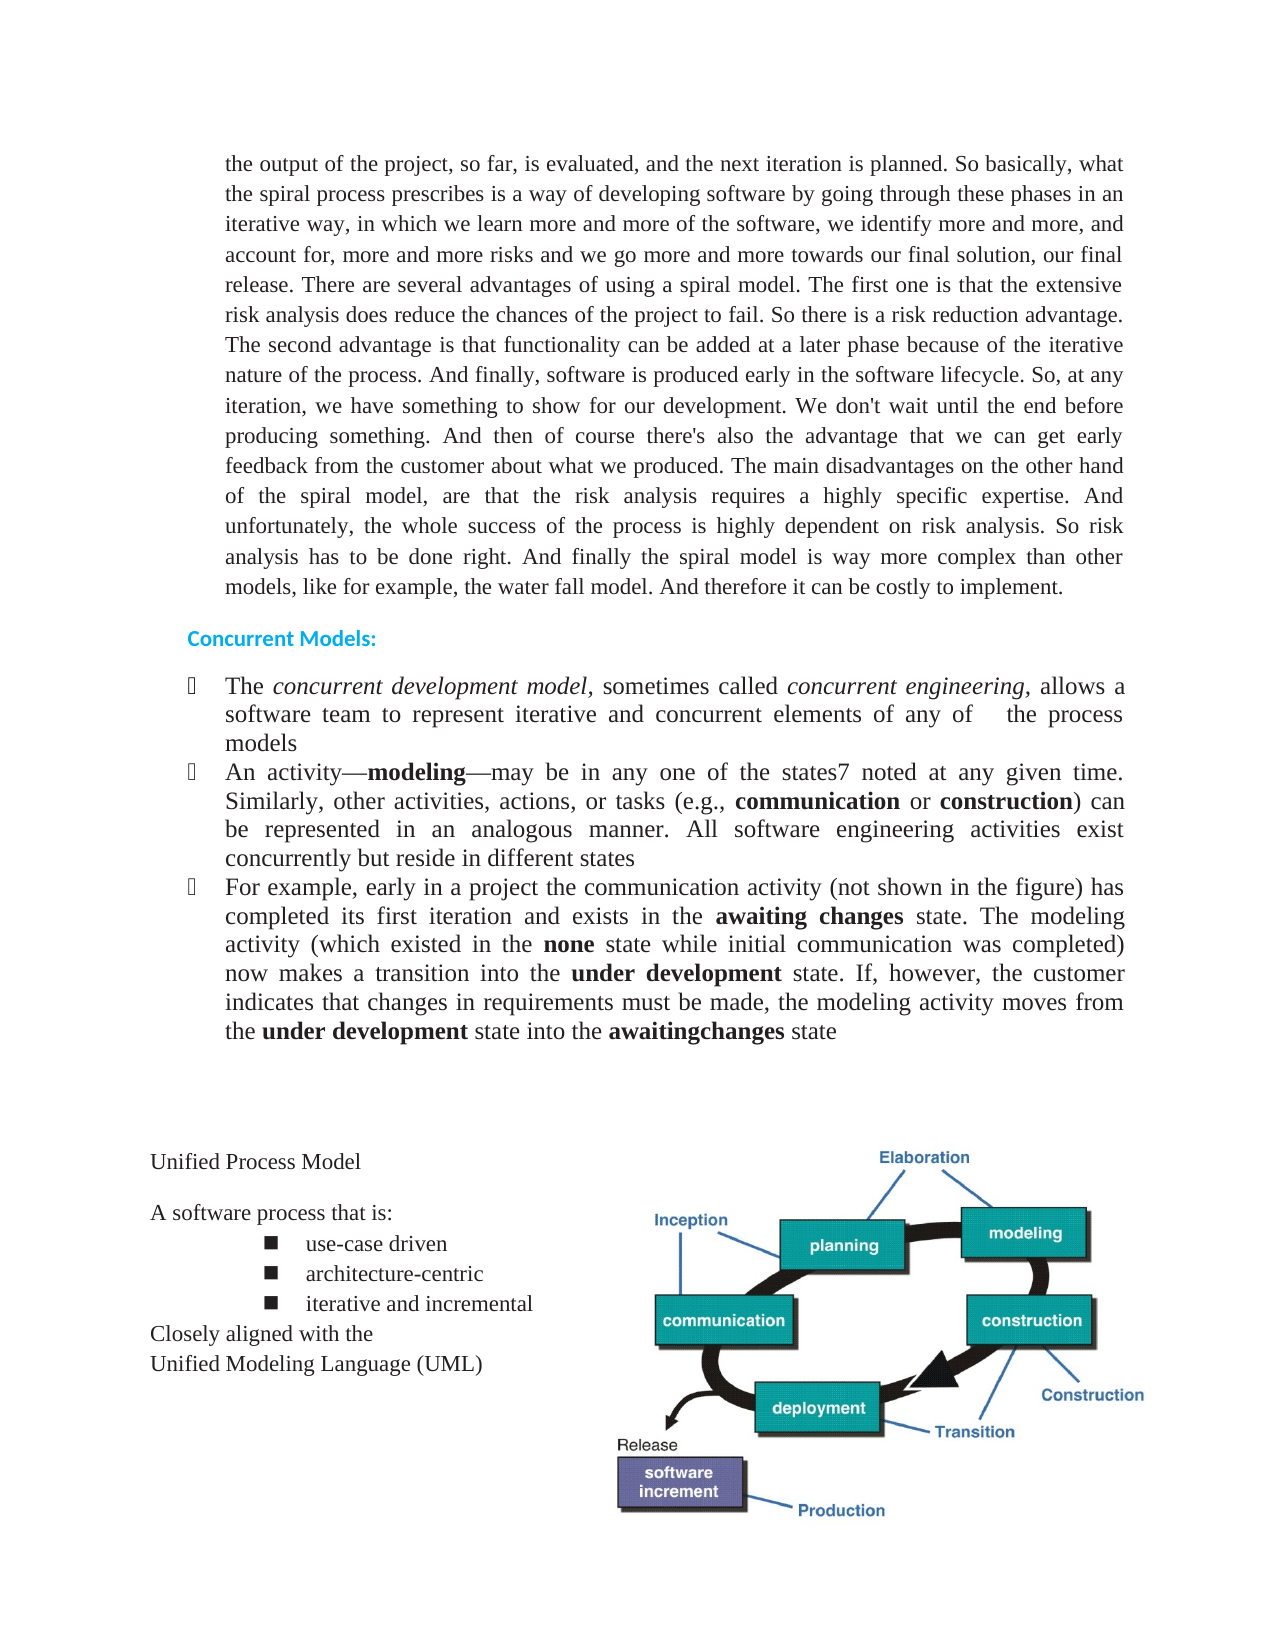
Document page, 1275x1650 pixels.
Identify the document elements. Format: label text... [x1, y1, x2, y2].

text Closely aligned with the [150, 1320, 605, 1347]
text Concurrent Models: [187, 624, 1125, 652]
list architecture-centric [262, 1260, 605, 1286]
list The concurrent development model, sometimes called concurrent engineering, allows a software team to represent iterative and concurrent elements of any of the process models [187, 671, 1125, 757]
list iterative and incremental [262, 1290, 605, 1316]
list use-case driven [262, 1229, 605, 1256]
list For example, early in a project the communication activity (not shown in the figure) has completed its first iteration and exists in the awaiting changes state. The modeling activity (which existed in the none state while initial communication was completed) now makes a transition into the under development state. If, however, the customer indicates that changes in requirements must be made, the modeling activity moves from the under development state into the awaitingchanges state [187, 872, 1125, 1044]
text A software process that is: [150, 1199, 605, 1226]
picture [605, 1132, 1154, 1532]
list An activity—modeling—may be in any one of the states7 noted at any given time. Similarly, other activities, actions, or tasks (e.g., communication or construction) can be represented in an analogous manner. All software engineering activities exist concurrently but reside in different states [187, 757, 1125, 872]
text Unified Process Model [150, 1148, 605, 1175]
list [187, 150, 1125, 599]
text Unified Modeling Language (UML) [150, 1350, 605, 1377]
